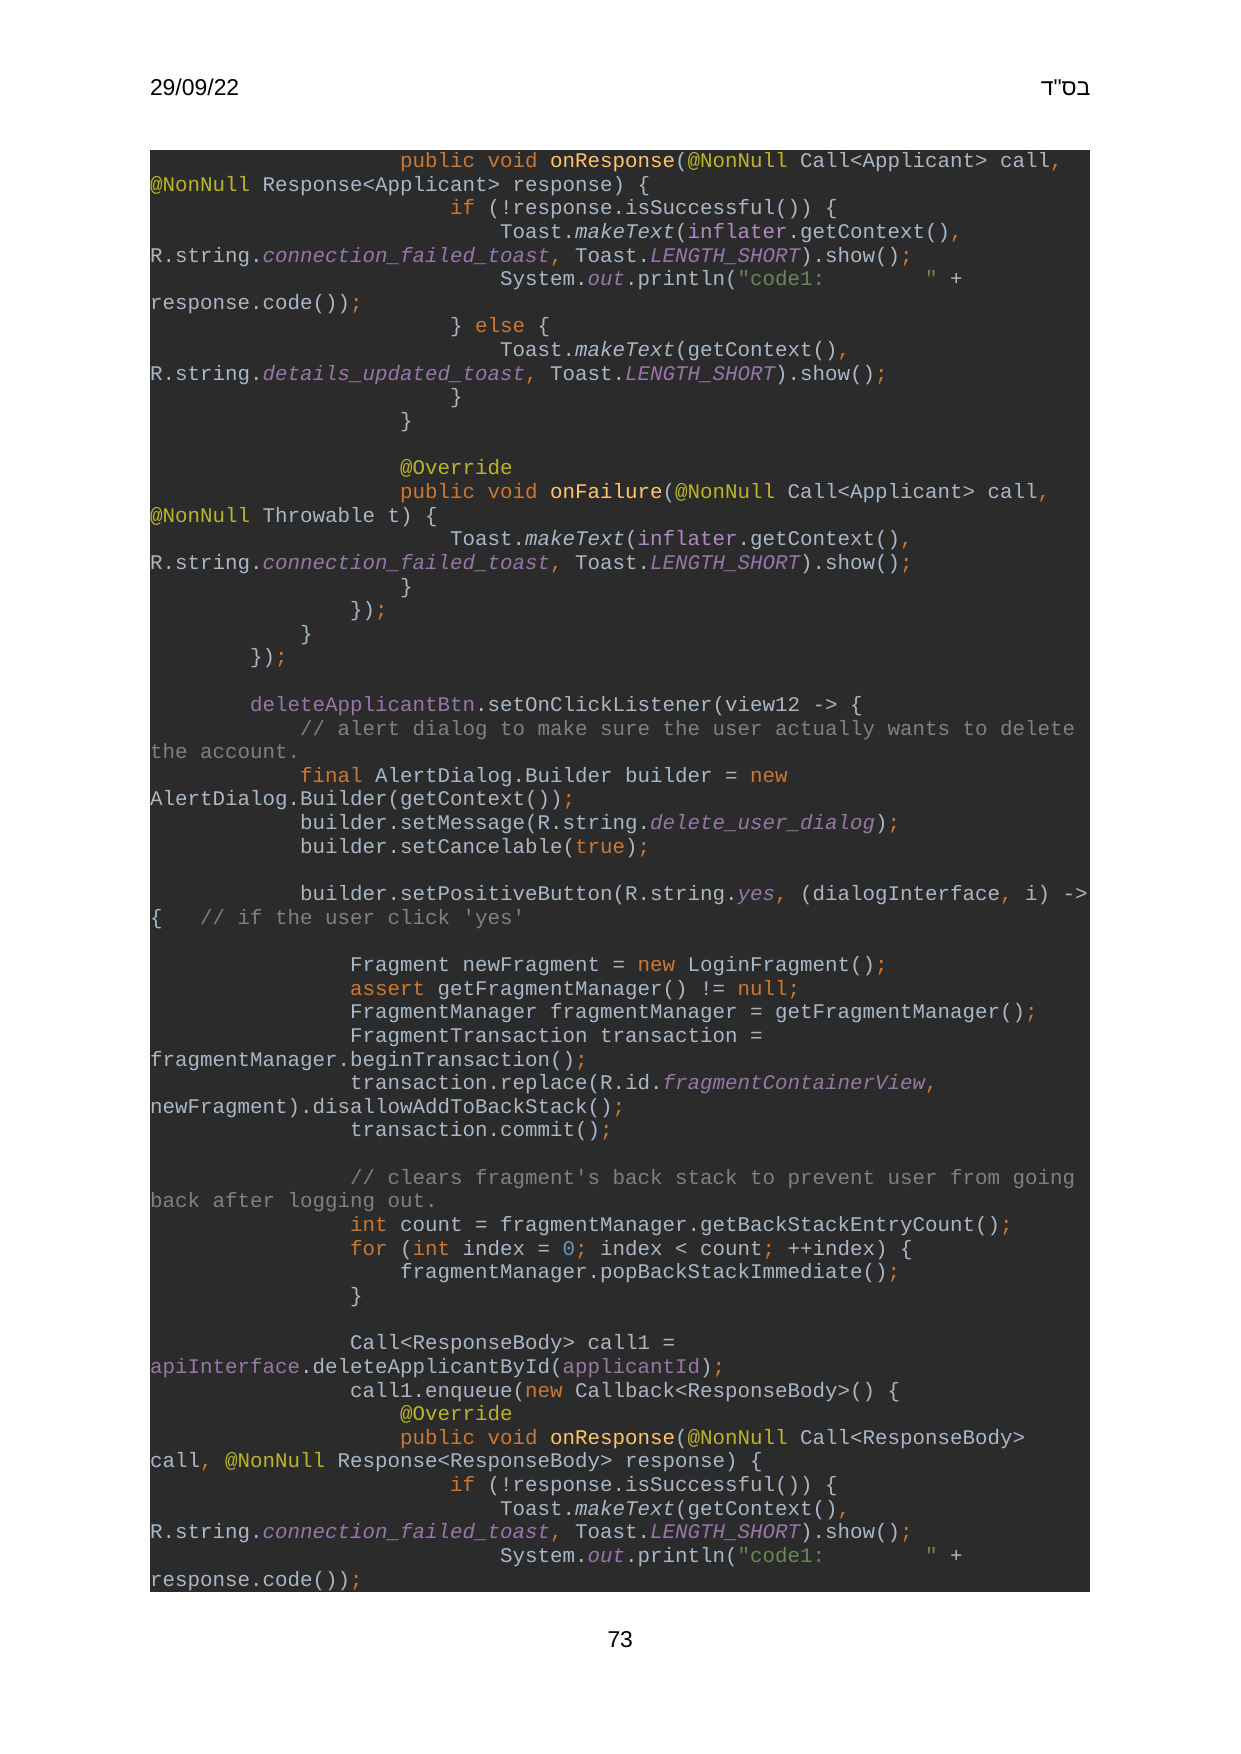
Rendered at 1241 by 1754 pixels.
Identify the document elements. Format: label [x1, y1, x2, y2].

text [150, 150, 1090, 1592]
